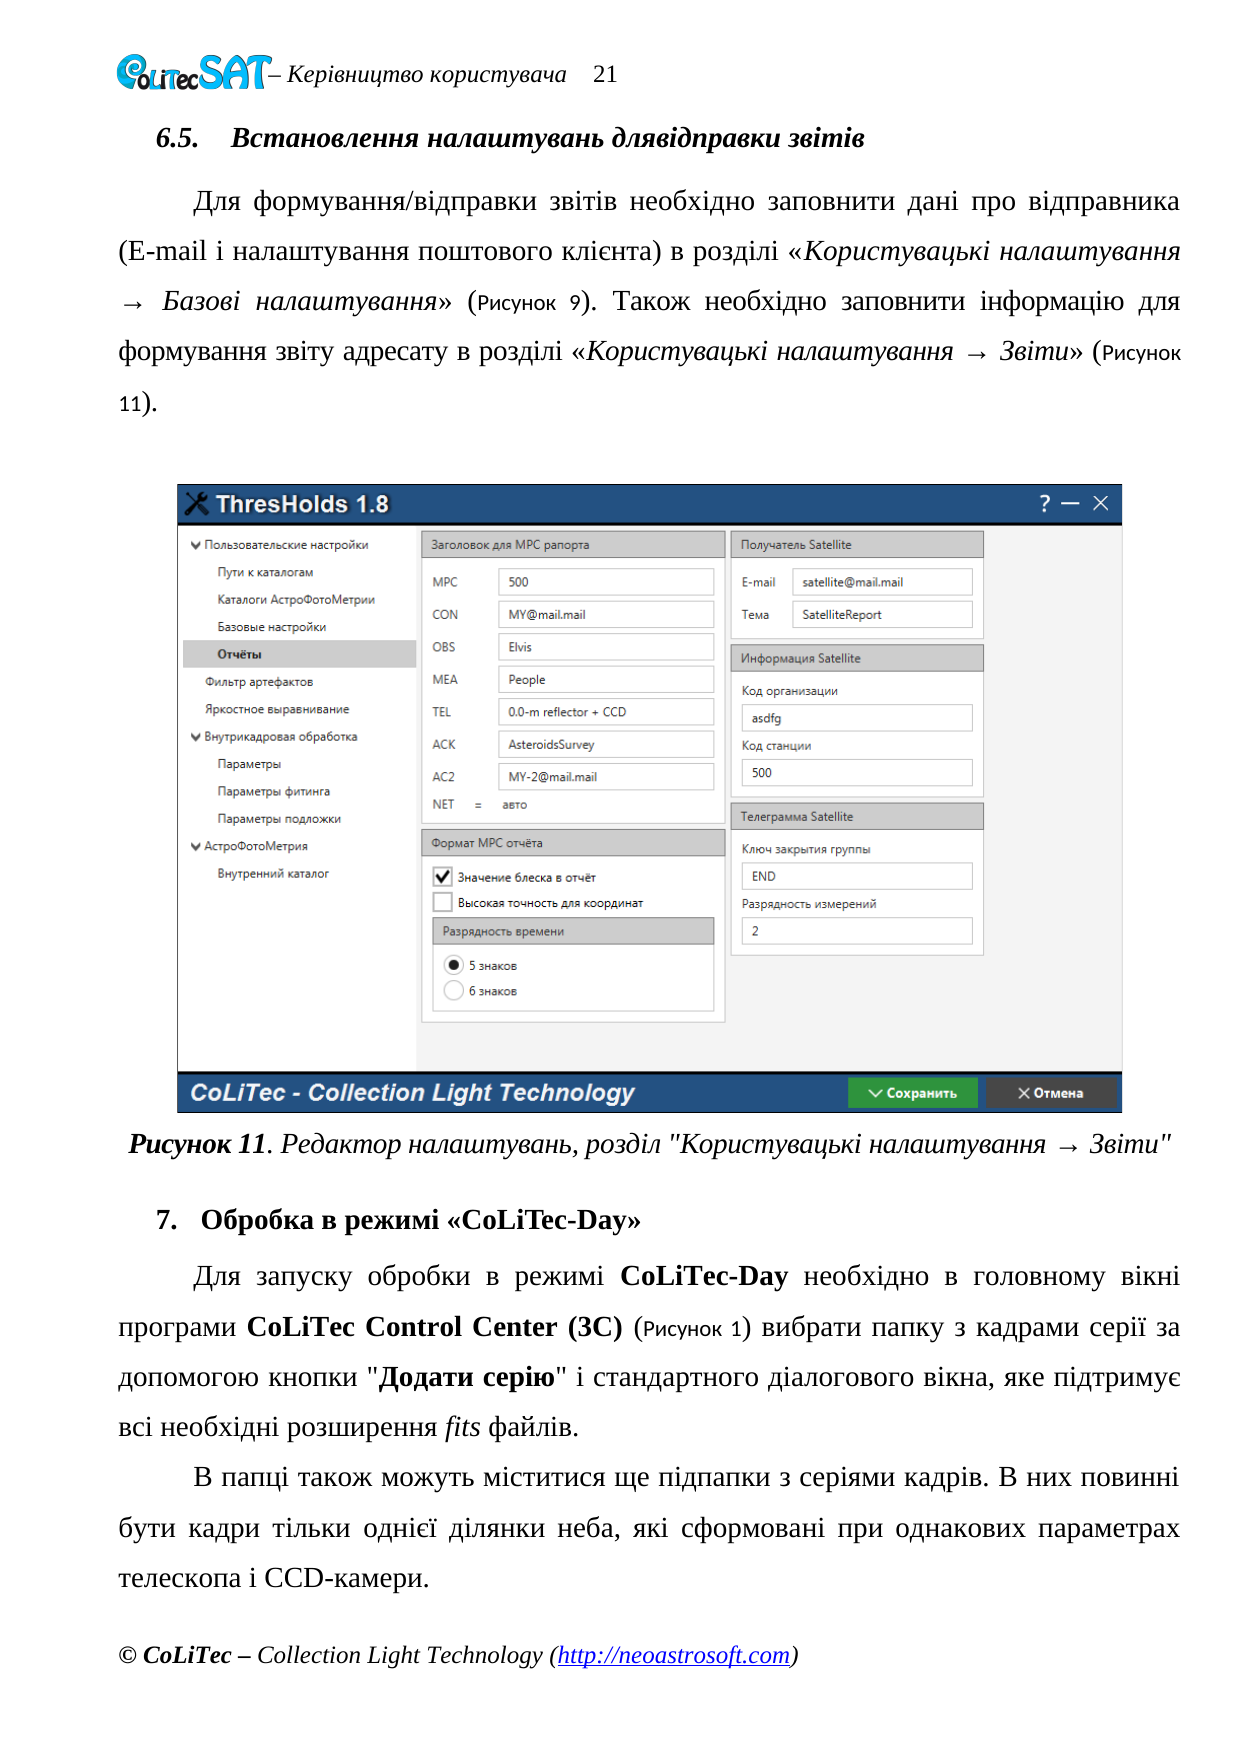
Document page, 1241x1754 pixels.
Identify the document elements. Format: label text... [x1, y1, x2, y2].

picture [115, 53, 275, 91]
text В папці також можуть міститися ще підпапки з серіями кадрів. В них повинні бути кадри тільки однієї ділянки неба, які сформовані при однакових параметрах телескопа і CCD-камери. [118, 1459, 1181, 1594]
picture [177, 484, 1123, 1113]
subtitle Встановлення налаштувань длявідправки звітів [156, 120, 1181, 153]
text Для запуску обробки в режимі CoLiTec-Day необхідно в головному вікні програми CoLiTec Control Center (3С) (Рисунок 1) вибрати папку з кадрами серії за допомогою кнопки "Додати серію" і стандартного діалогового вікна, яке підтримує всі необхідні розширення fits файлів. [118, 1258, 1181, 1443]
subtitle Обробка в режимі «CoLiTec-Day» [156, 1202, 1181, 1235]
text Рисунок 11. Редактор налаштувань, розділ "Користувацькі налаштування → Звіти" [118, 1126, 1181, 1160]
text Для формування/відправки звітів необхідно заповнити дані про відправника (E-mail і налаштування поштового клієнта) в розділі «Користувацькі налаштування → Базові налаштування» (Рисунок 9). Також необхідно заповнити інформацію для формування звіту адресату в розділі «Користувацькі налаштування → Звіти» (Рисунок 11). [118, 183, 1181, 417]
